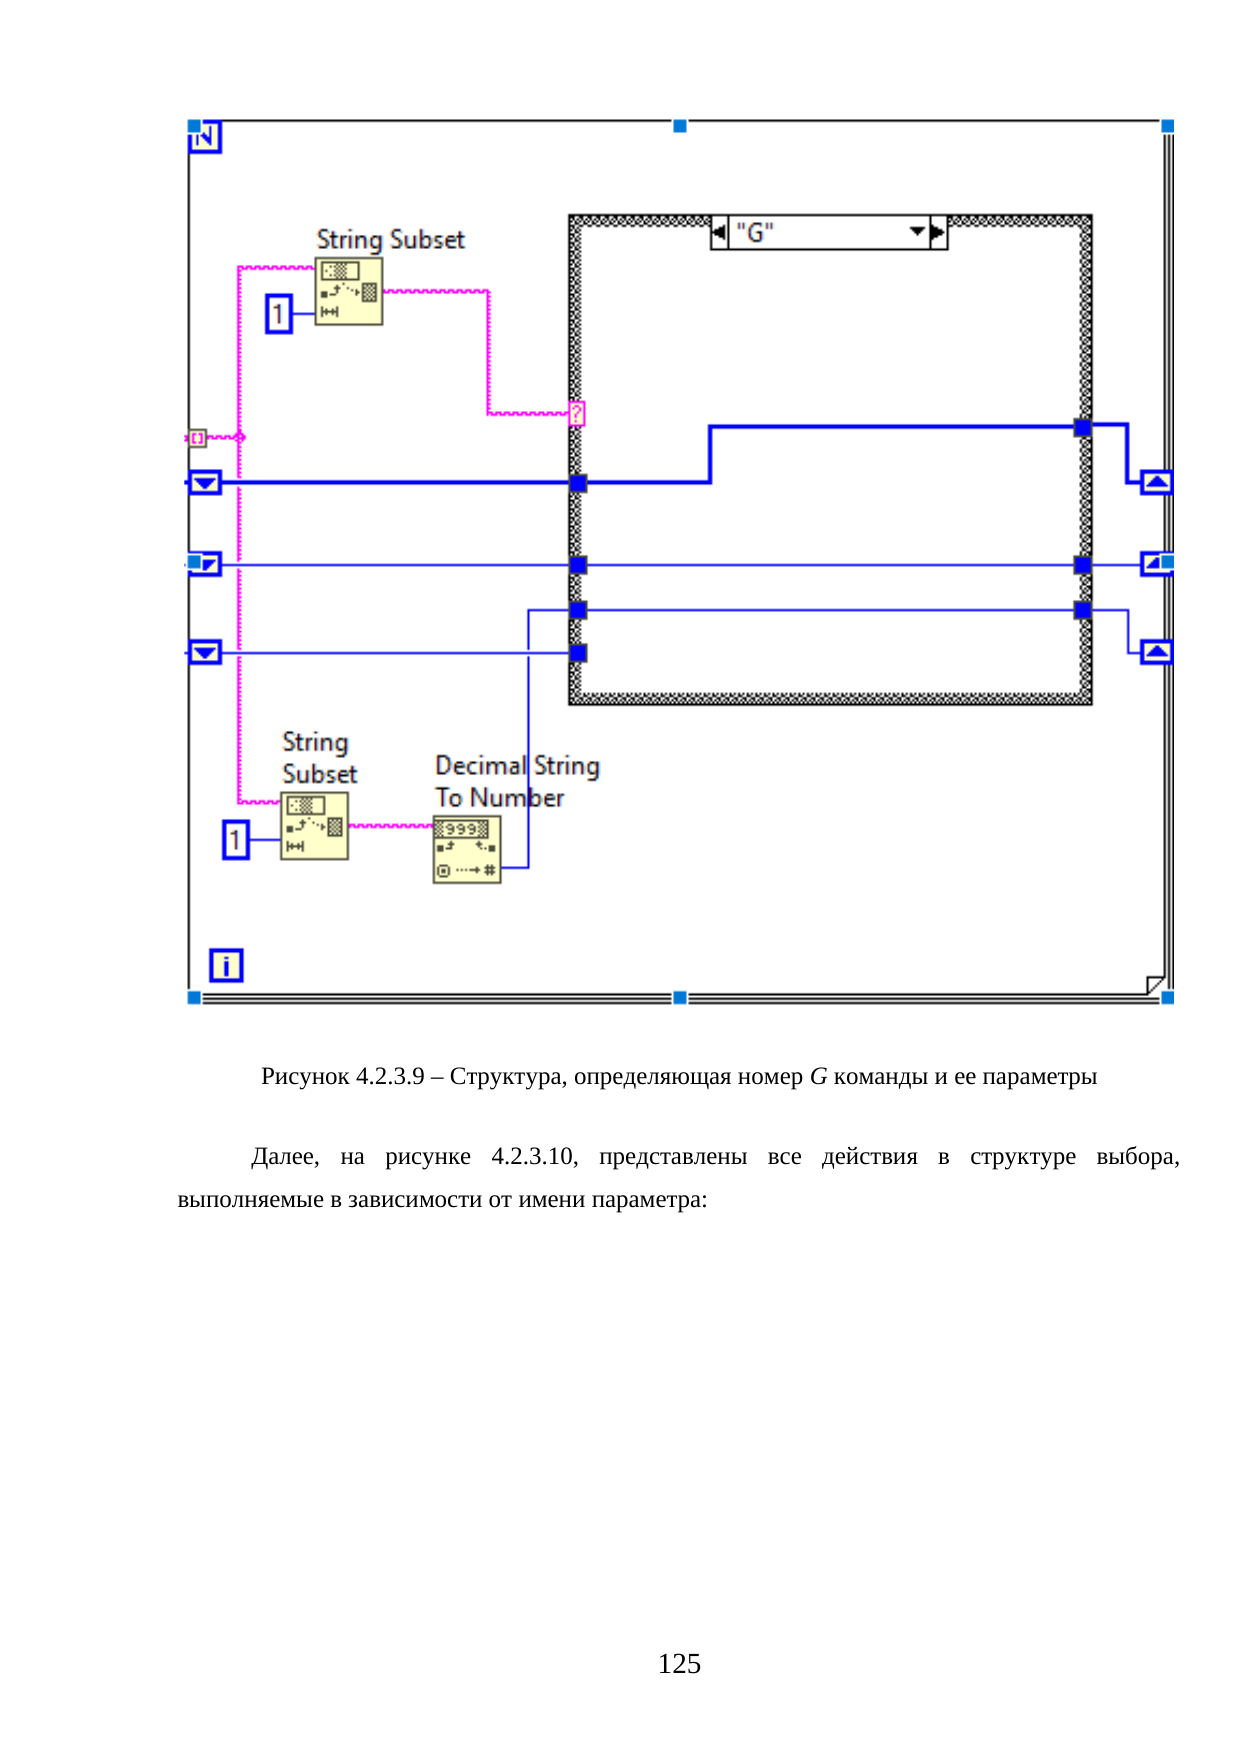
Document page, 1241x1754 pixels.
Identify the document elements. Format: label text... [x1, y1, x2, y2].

text Рисунок 4.2.3.9 – Структура, определяющая номер G команды и ее параметры [177, 1061, 1181, 1089]
text Далее, на рисунке 4.2.3.10, представлены все действия в структуре выбора, выполняемые в зависимости от имени параметра: [177, 1141, 1181, 1213]
picture [184, 118, 1174, 1009]
